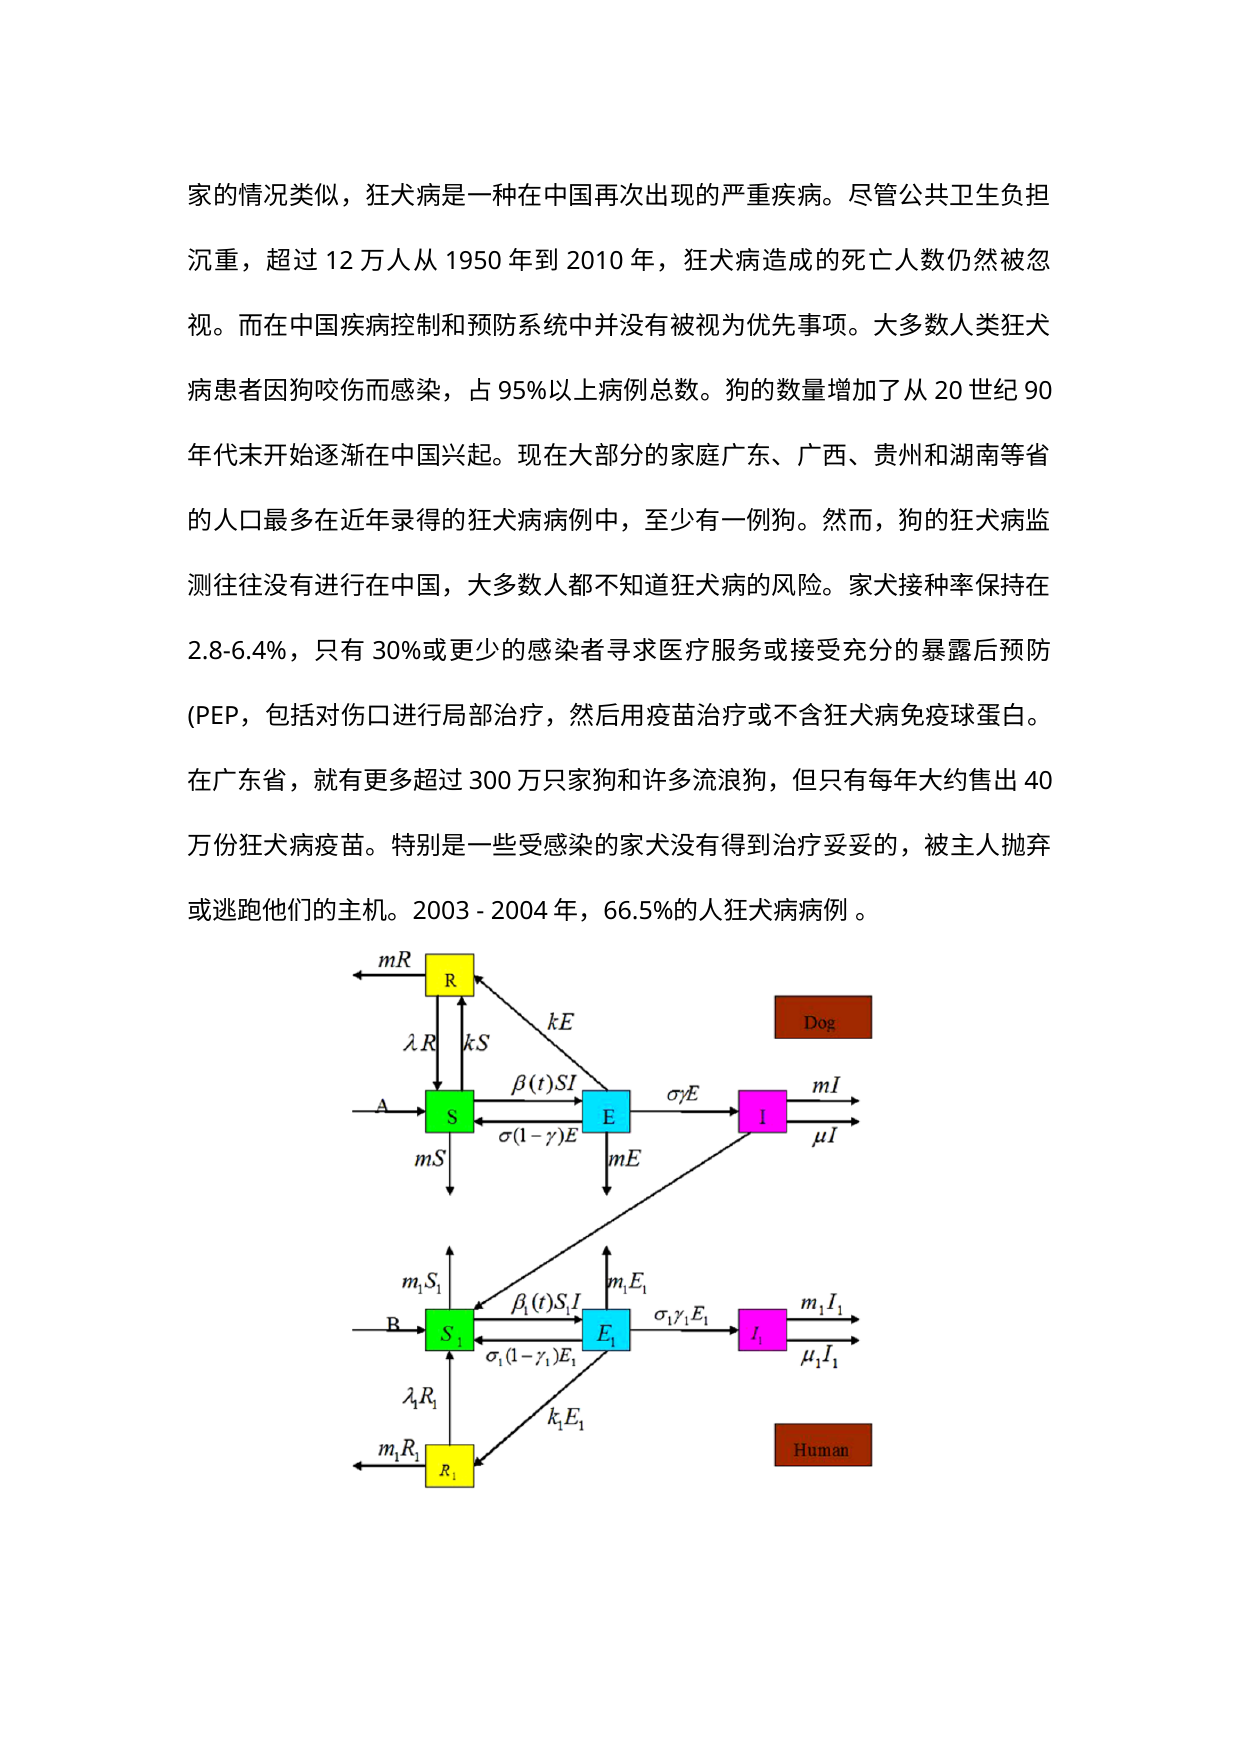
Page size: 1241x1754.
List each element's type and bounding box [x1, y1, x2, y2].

picture [342, 942, 898, 1499]
list [187, 162, 1053, 942]
